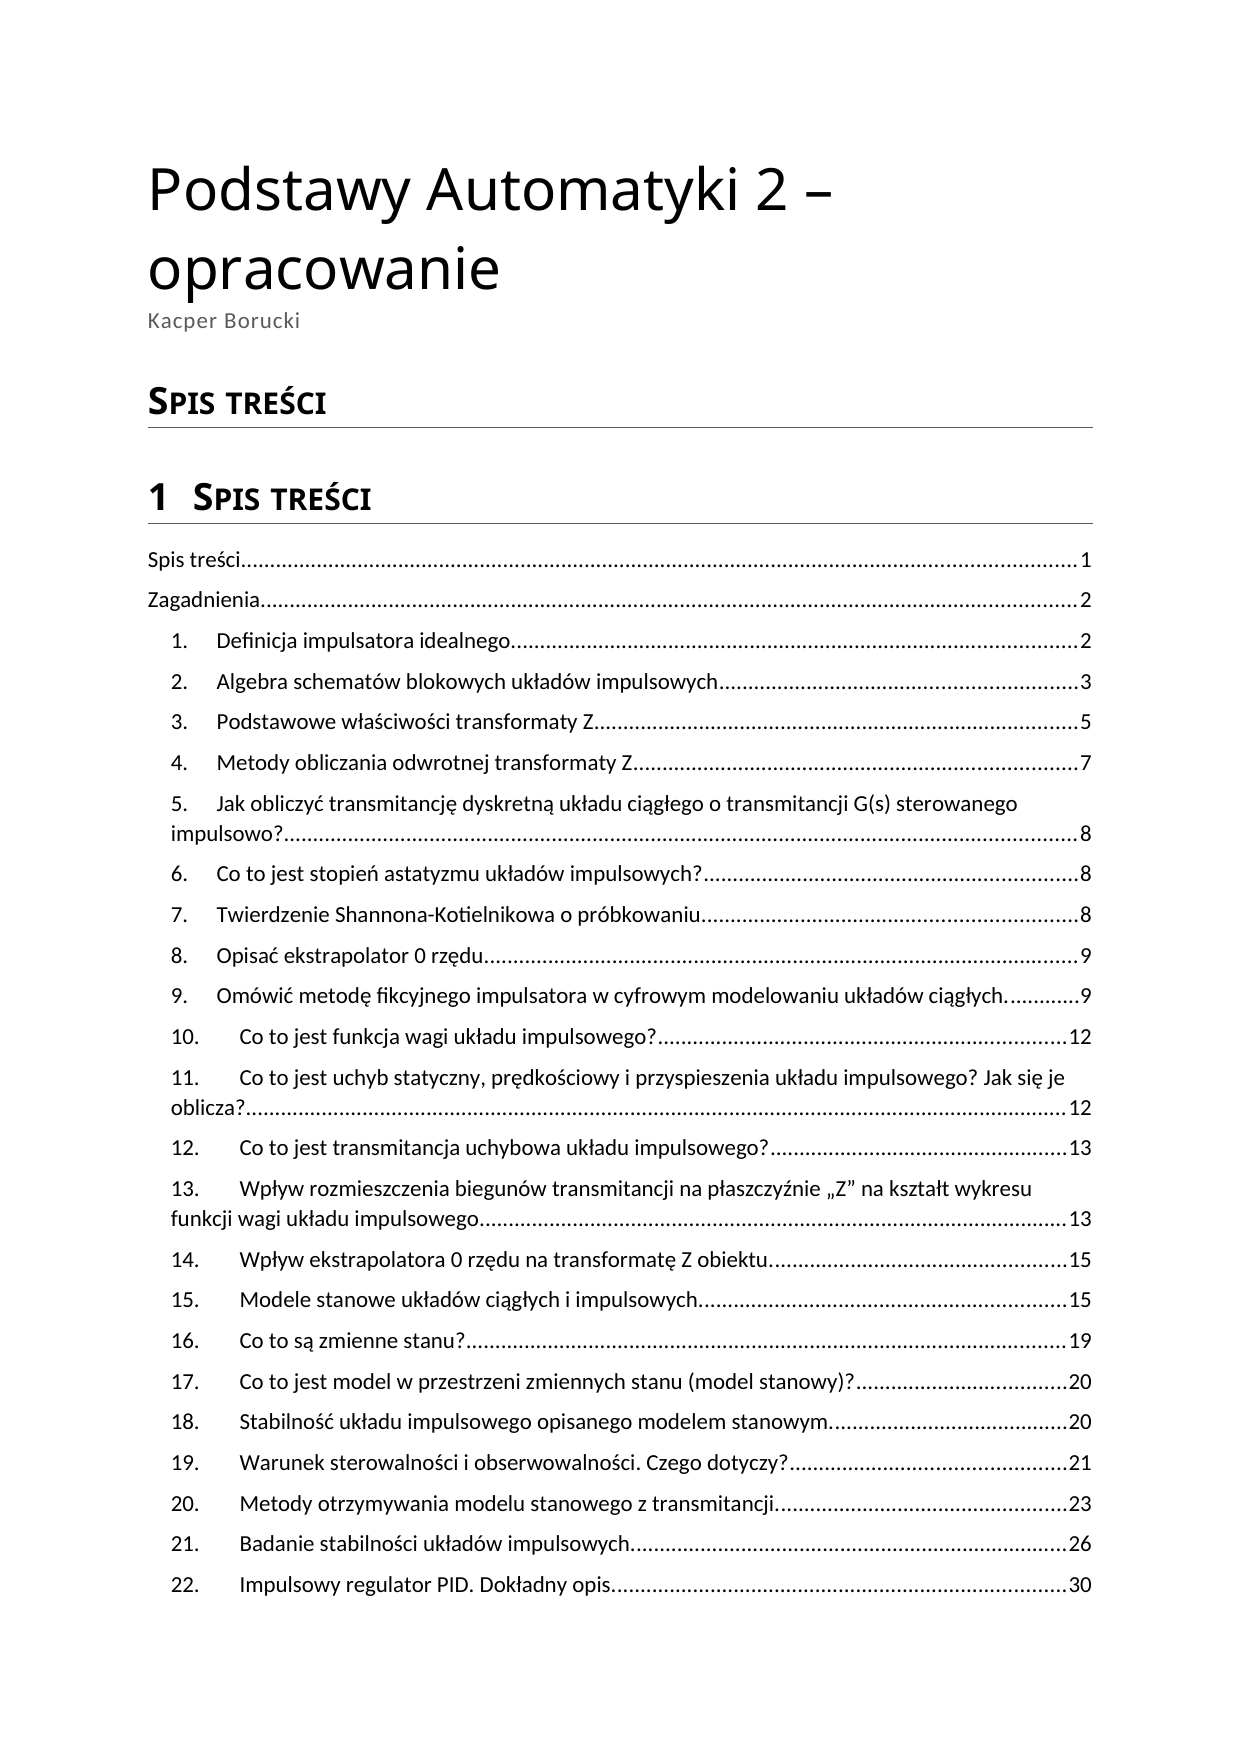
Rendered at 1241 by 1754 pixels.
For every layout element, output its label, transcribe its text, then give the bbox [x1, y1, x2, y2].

subtitle Kacper Borucki [148, 307, 1093, 334]
subtitle Spis treści [148, 374, 1093, 427]
title Podstawy Automatyki 2 – opracowanie [148, 148, 1093, 307]
